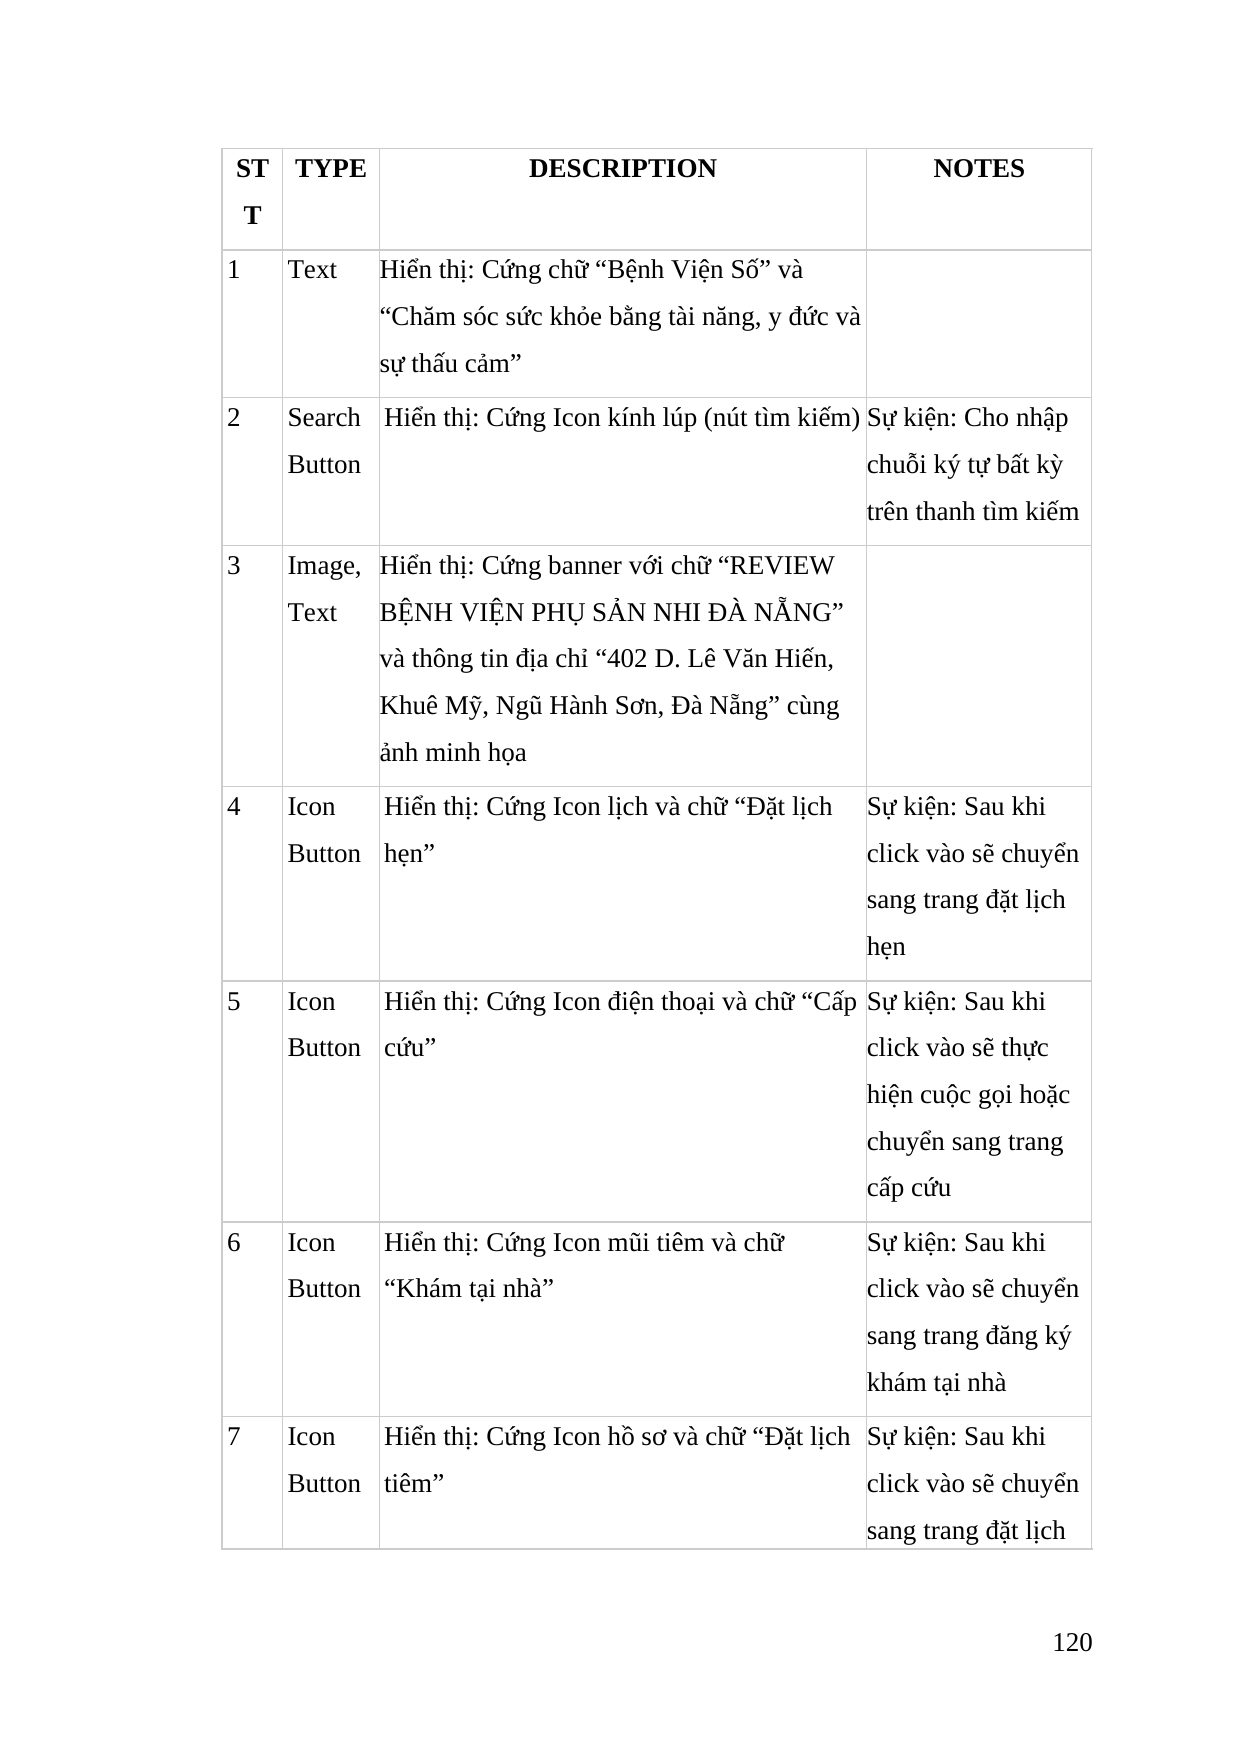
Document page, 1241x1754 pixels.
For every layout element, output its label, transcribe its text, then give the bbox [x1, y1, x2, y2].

table_cell 3 [223, 546, 282, 786]
table_cell Image, Text [283, 546, 379, 786]
table_cell Hiển thị: Cứng Icon lịch và chữ “Đặt lịch hẹn” [380, 787, 866, 980]
table_cell 7 [223, 1417, 282, 1548]
table_cell Sự kiện: Cho nhập chuỗi ký tự bất kỳ trên thanh tìm kiếm [867, 398, 1091, 544]
table_cell Icon Button [283, 982, 379, 1221]
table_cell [380, 1417, 866, 1548]
table_cell 6 [223, 1223, 282, 1416]
table_cell Search Button [283, 398, 379, 544]
table_cell Hiển thị: Cứng Icon điện thoại và chữ “Cấp cứu” [380, 982, 866, 1221]
table_header NOTES [867, 149, 1091, 249]
table_cell 4 [223, 787, 282, 980]
table_header TYPE [283, 149, 379, 249]
table_cell 1 [223, 251, 282, 397]
table_cell Icon Button [283, 787, 379, 980]
table_cell Hiển thị: Cứng Icon kính lúp (nút tìm kiếm) [380, 398, 866, 544]
table_cell 5 [223, 982, 282, 1221]
table_cell Sự kiện: Sau khi click vào sẽ chuyển sang trang đặt lịch hẹn [867, 787, 1091, 980]
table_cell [867, 1417, 1091, 1548]
table_cell [867, 251, 1091, 397]
table_header STT [223, 149, 282, 249]
table_cell Text [283, 251, 379, 397]
table_cell Icon Button [283, 1223, 379, 1416]
table_cell Hiển thị: Cứng Icon mũi tiêm và chữ “Khám tại nhà” [380, 1223, 866, 1416]
table_cell Icon Button [283, 1417, 379, 1548]
table_header DESCRIPTION [380, 149, 866, 249]
table_cell [867, 546, 1091, 786]
table_cell Sự kiện: Sau khi click vào sẽ thực hiện cuộc gọi hoặc chuyển sang trang cấp cứu [867, 982, 1091, 1221]
table_cell 2 [223, 398, 282, 544]
table_cell Sự kiện: Sau khi click vào sẽ chuyển sang trang đăng ký khám tại nhà [867, 1223, 1091, 1416]
table_cell Hiển thị: Cứng banner với chữ “REVIEW BỆNH VIỆN PHỤ SẢN NHI ĐÀ NẴNG” và thông tin địa chỉ “402 D. Lê Văn Hiến, Khuê Mỹ, Ngũ Hành Sơn, Đà Nẵng” cùng ảnh minh họa [380, 546, 866, 786]
table_cell Hiển thị: Cứng chữ “Bệnh Viện Số” và “Chăm sóc sức khỏe bằng tài năng, y đức và sự thấu cảm” [380, 251, 866, 397]
